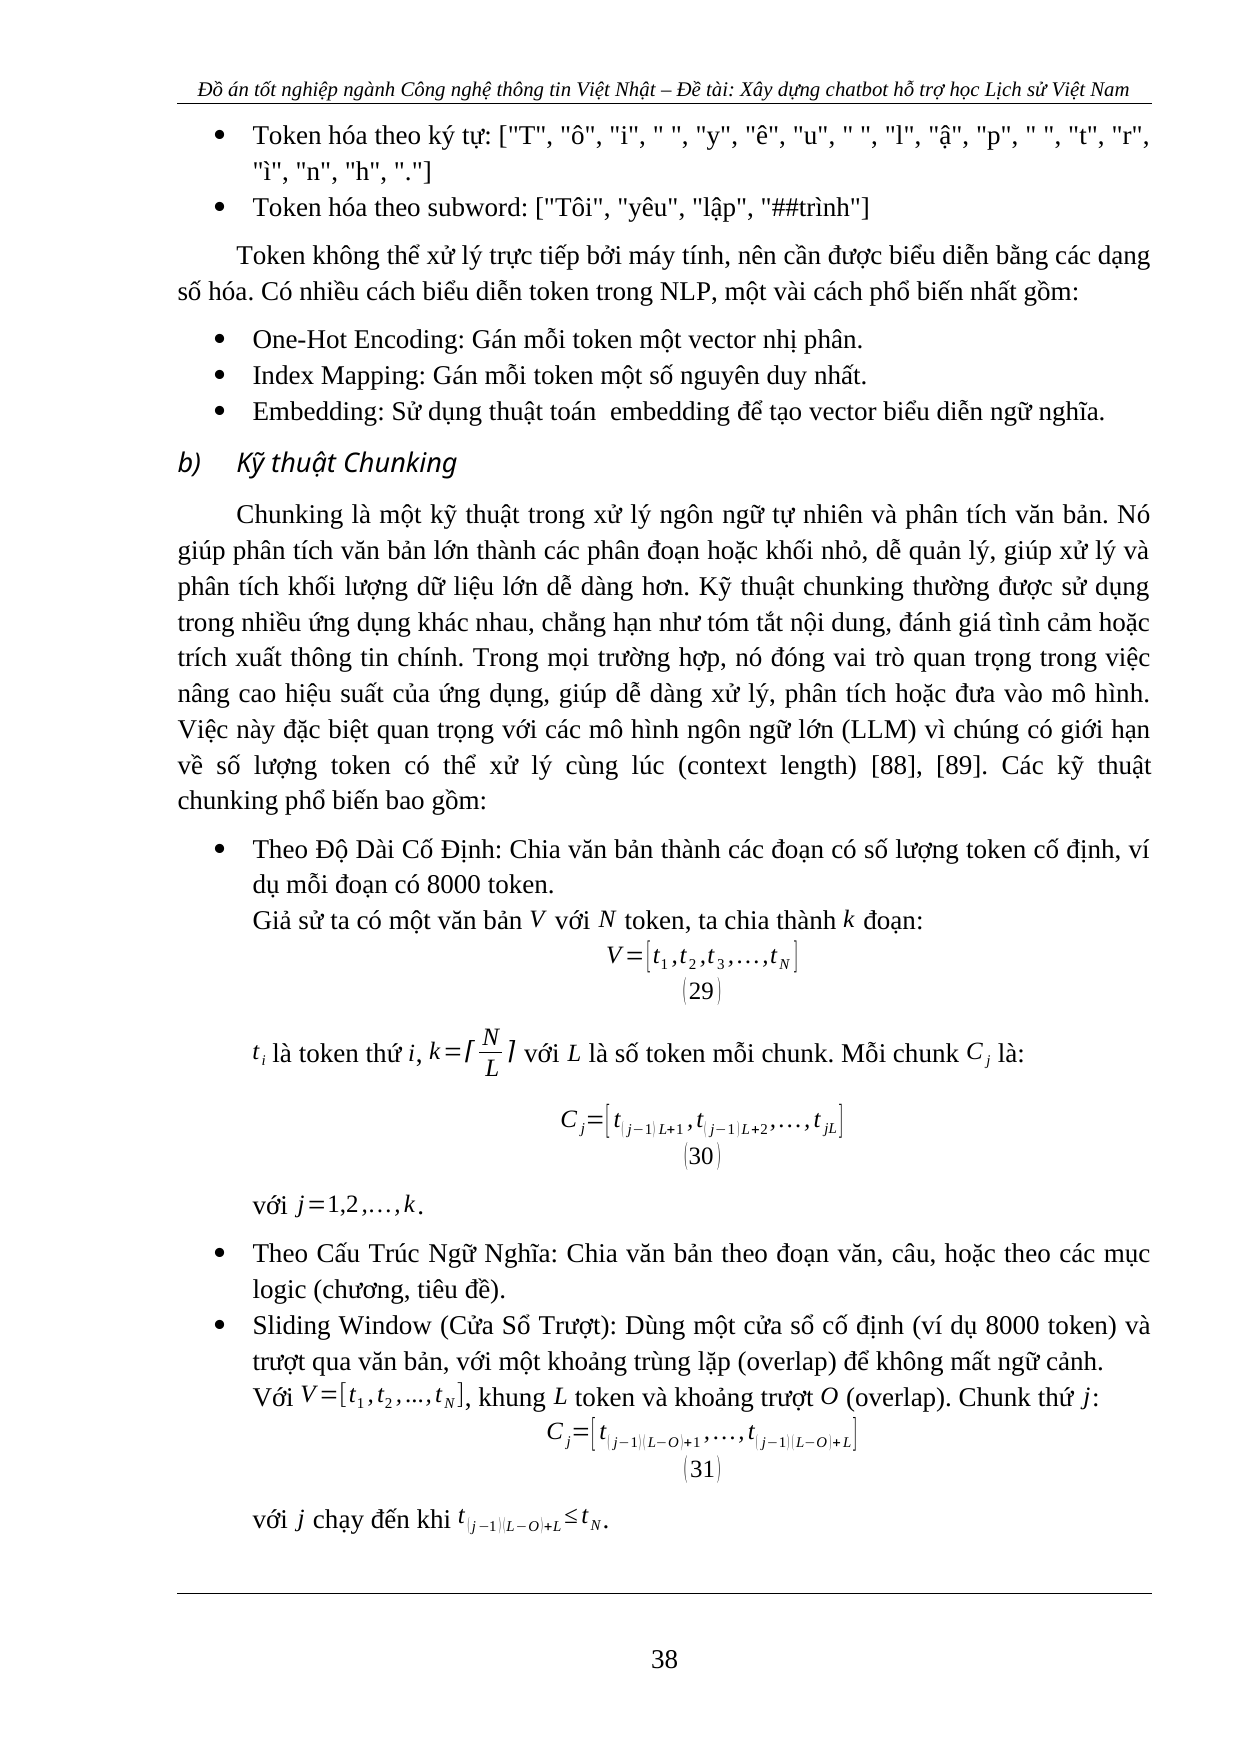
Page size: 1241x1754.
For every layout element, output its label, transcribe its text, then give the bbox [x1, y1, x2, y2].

list Theo Độ Dài Cố Định: Chia văn bản thành các đoạn có số lượng token cố định, ví dụ mỗi đoạn có 8000 token. [215, 833, 1152, 900]
list Giả sử ta có một văn bản với token, ta chia thành đoạn: [252, 904, 1152, 935]
text Token không thể xử lý trực tiếp bởi máy tính, nên cần được biểu diễn bằng các dạng số hóa. Có nhiều cách biểu diễn token trong NLP, một vài cách phổ biến nhất gồm: [177, 239, 1152, 306]
list Sliding Window (Cửa Sổ Trượt): Dùng một cửa sổ cố định (ví dụ 8000 token) và trượt qua văn bản, với một khoảng trùng lặp (overlap) để không mất ngữ cảnh. [215, 1309, 1152, 1376]
list One-Hot Encoding: Gán mỗi token một vector nhị phân. [215, 323, 1152, 355]
list Index Mapping: Gán mỗi token một số nguyên duy nhất. [215, 359, 1152, 391]
text ​ là token thứ , với là số token mỗi chunk. Mỗi chunk ​ là: [177, 1023, 1152, 1082]
list Token hóa theo ký tự: ["T", "ô", "i", " ", "y", "ê", "u", " ", "l", "ậ", "p", " ", "t", "r", "ì", "n", "h", "."] [215, 119, 1152, 186]
text Chunking là một kỹ thuật trong xử lý ngôn ngữ tự nhiên và phân tích văn bản. Nó giúp phân tích văn bản lớn thành các phân đoạn hoặc khối nhỏ, dễ quản lý, giúp xử lý và phân tích khối lượng dữ liệu lớn dễ dàng hơn. Kỹ thuật chunking thường được sử dụng trong nhiều ứng dụng khác nhau, chẳng hạn như tóm tắt nội dung, đánh giá tình cảm hoặc trích xuất thông tin chính. Trong mọi trường hợp, nó đóng vai trò quan trọng trong việc nâng cao hiệu suất của ứng dụng, giúp dễ dàng xử lý, phân tích hoặc đưa vào mô hình. Việc này đặc biệt quan trọng với các mô hình ngôn ngữ lớn (LLM) vì chúng có giới hạn về số lượng token có thể xử lý cùng lúc (context length) . Các kỹ thuật chunking phổ biến bao gồm: [177, 499, 1152, 816]
list Với , khung token và khoảng trượt (overlap). Chunk thứ : [252, 1381, 1152, 1412]
subtitle Kỹ thuật Chunking [177, 444, 1152, 481]
list Token hóa theo subword: ["Tôi", "yêu", "lập", "##trình"] [215, 191, 1152, 222]
list Theo Cấu Trúc Ngữ Nghĩa: Chia văn bản theo đoạn văn, câu, hoặc theo các mục logic (chương, tiêu đề). [215, 1237, 1152, 1304]
text với . [177, 1189, 1152, 1220]
list Embedding: Sử dụng thuật toán embedding để tạo vector biểu diễn ngữ nghĩa. [215, 395, 1152, 427]
text với chạy đến khi . [177, 1502, 1152, 1535]
